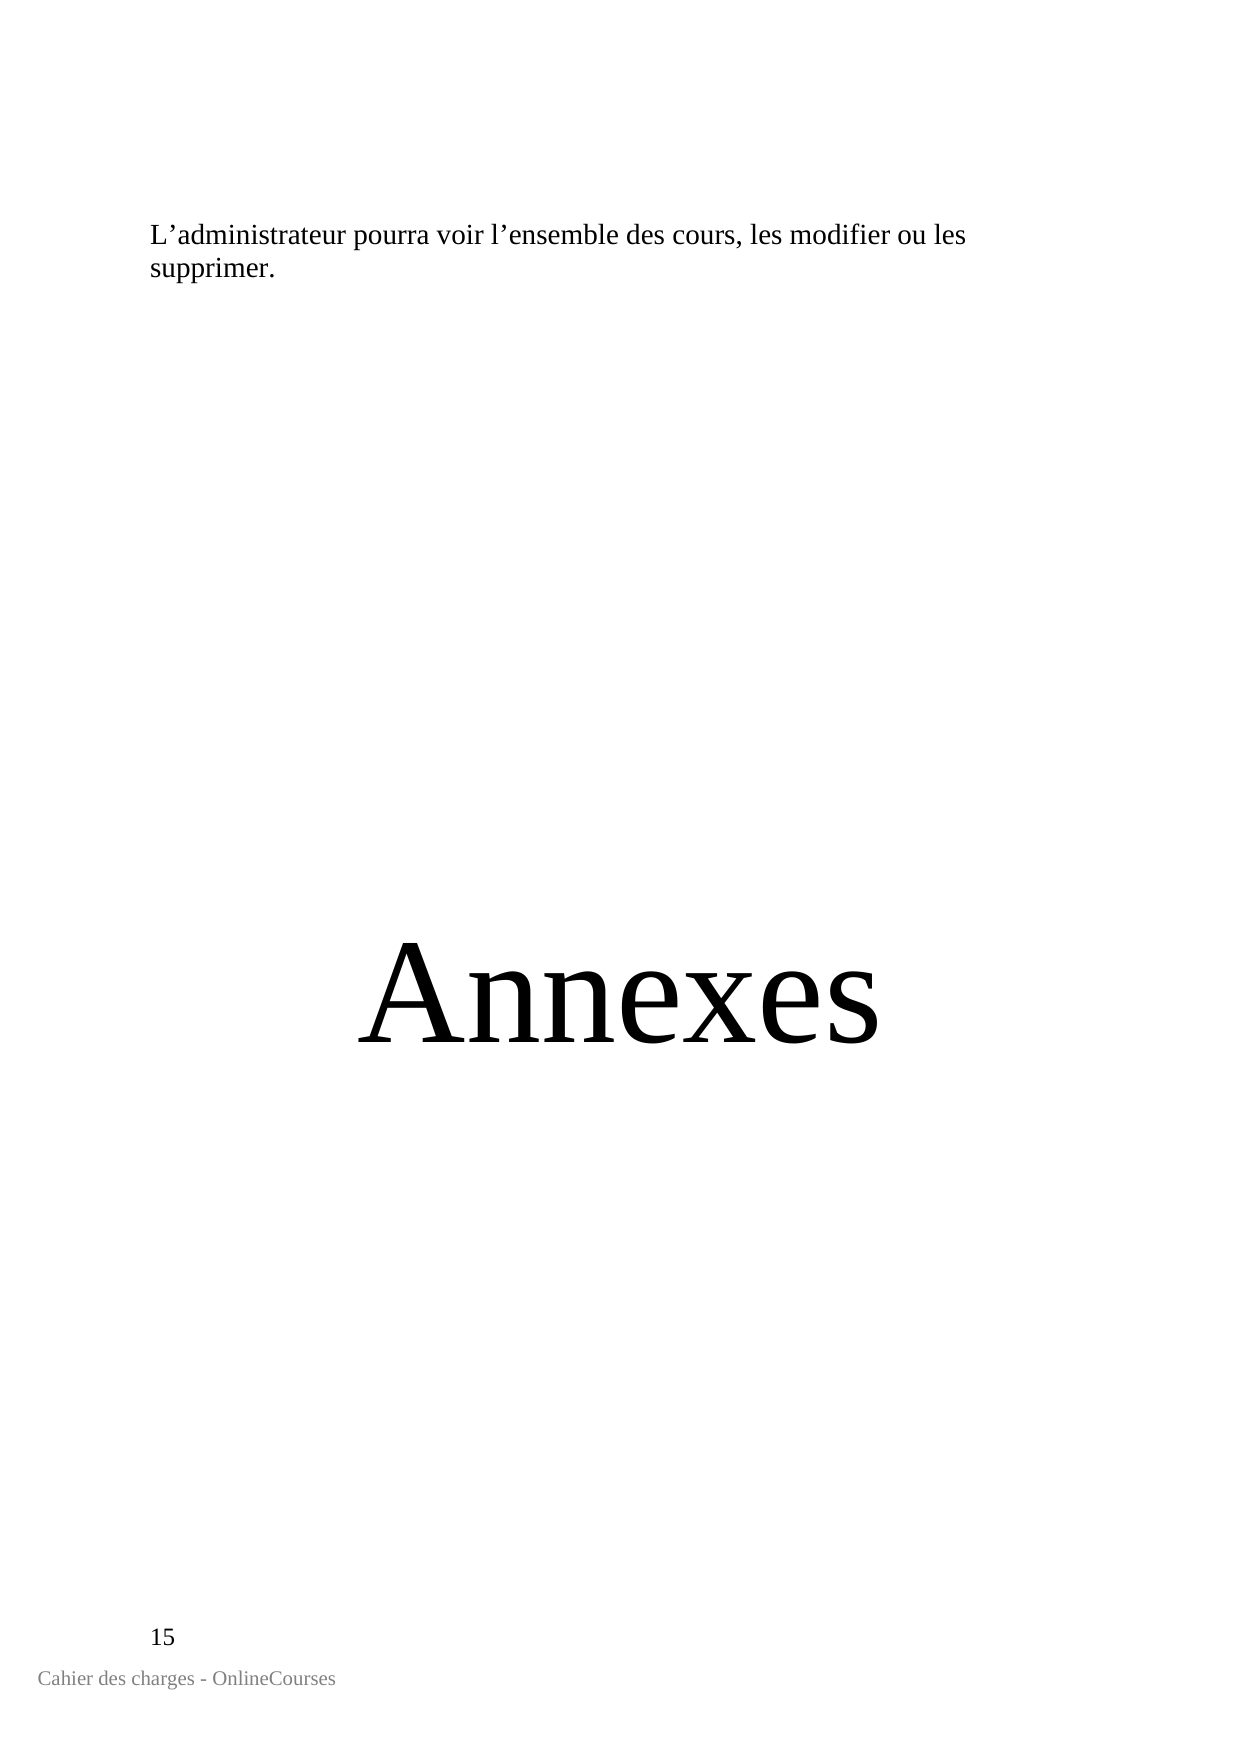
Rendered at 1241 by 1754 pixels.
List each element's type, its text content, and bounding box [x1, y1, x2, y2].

text L’administrateur pourra voir l’ensemble des cours, les modifier ou les supprimer. [150, 217, 1090, 284]
text Annexes [150, 902, 1090, 1075]
